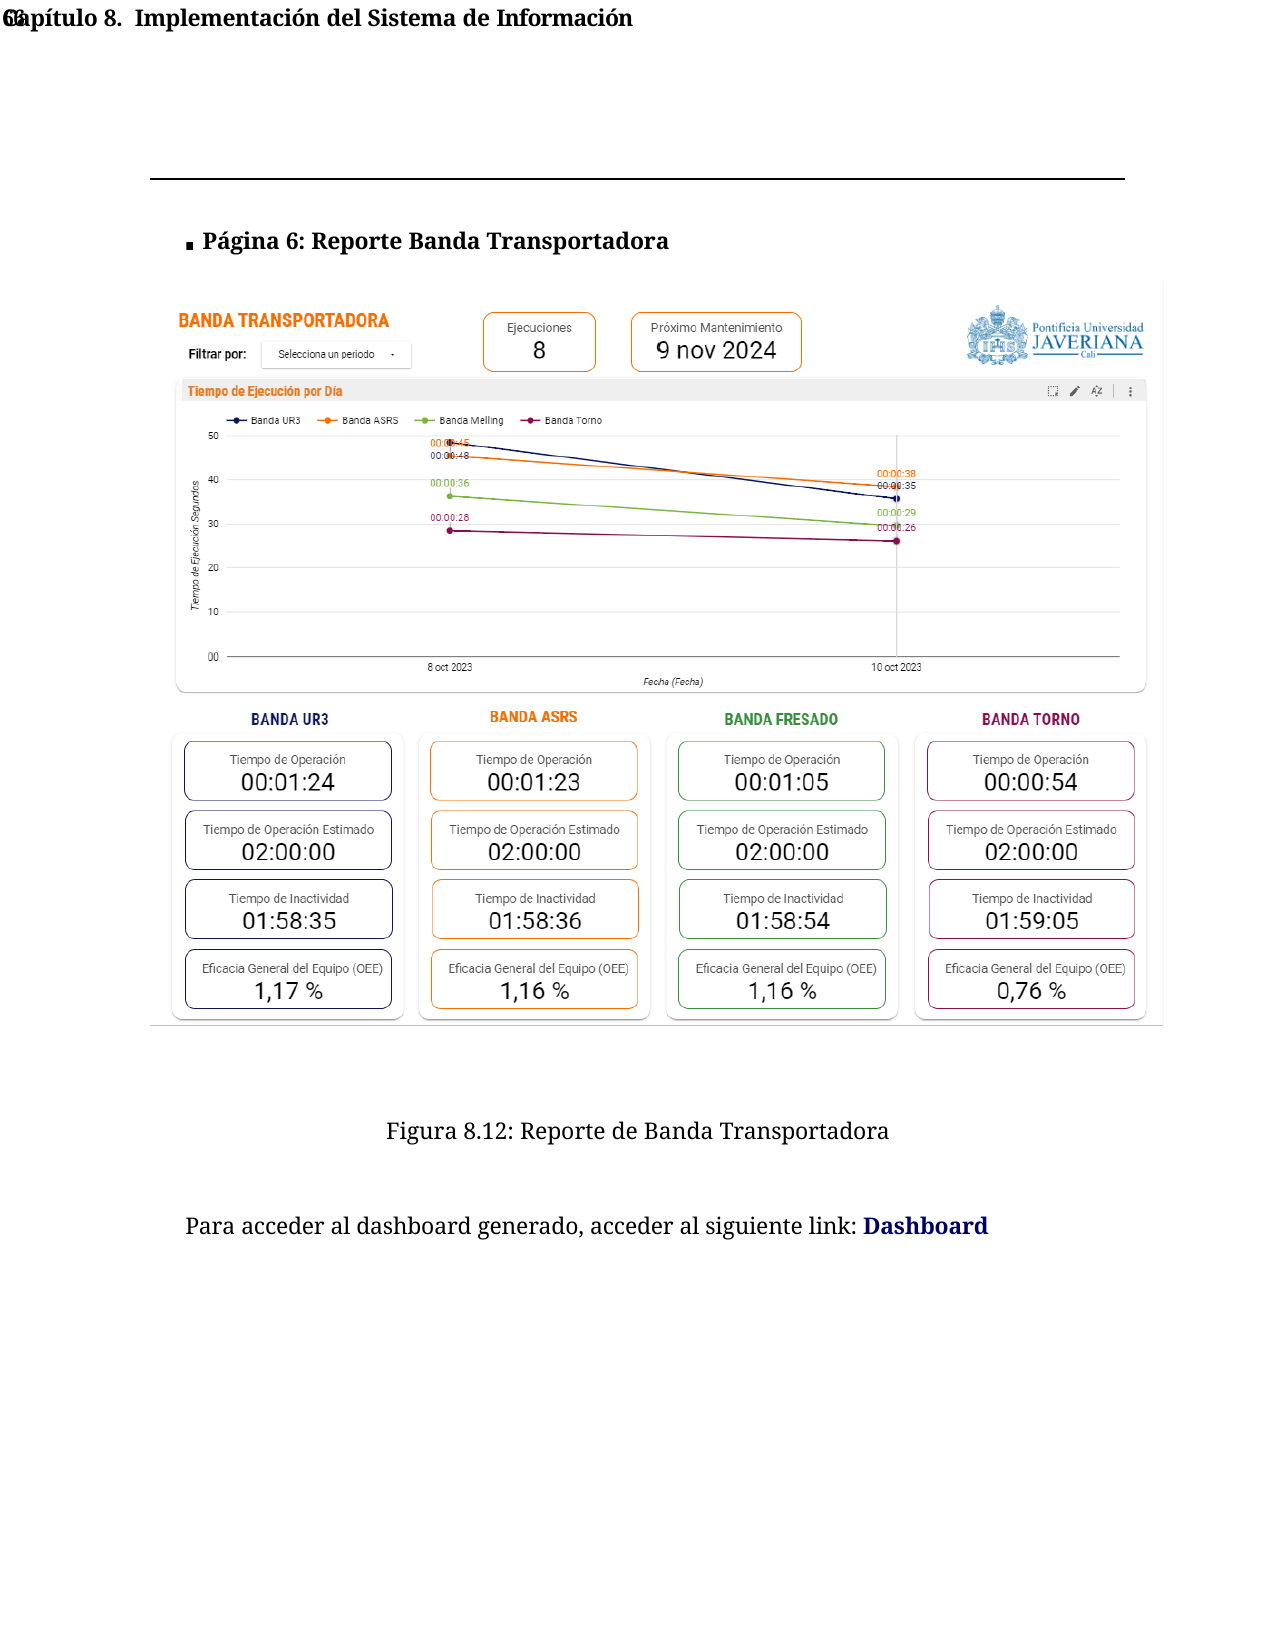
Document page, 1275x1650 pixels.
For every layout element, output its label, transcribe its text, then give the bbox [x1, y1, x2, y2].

subtitle Página 6: Reporte Banda Transportadora [186, 225, 1167, 257]
text Figura 8.12: Reporte de Banda Transportadora [141, 1115, 1134, 1146]
picture [186, 242, 193, 250]
picture [150, 281, 1164, 1026]
text Para acceder al dashboard generado, acceder al siguiente link: Dashboard [185, 1210, 1167, 1241]
